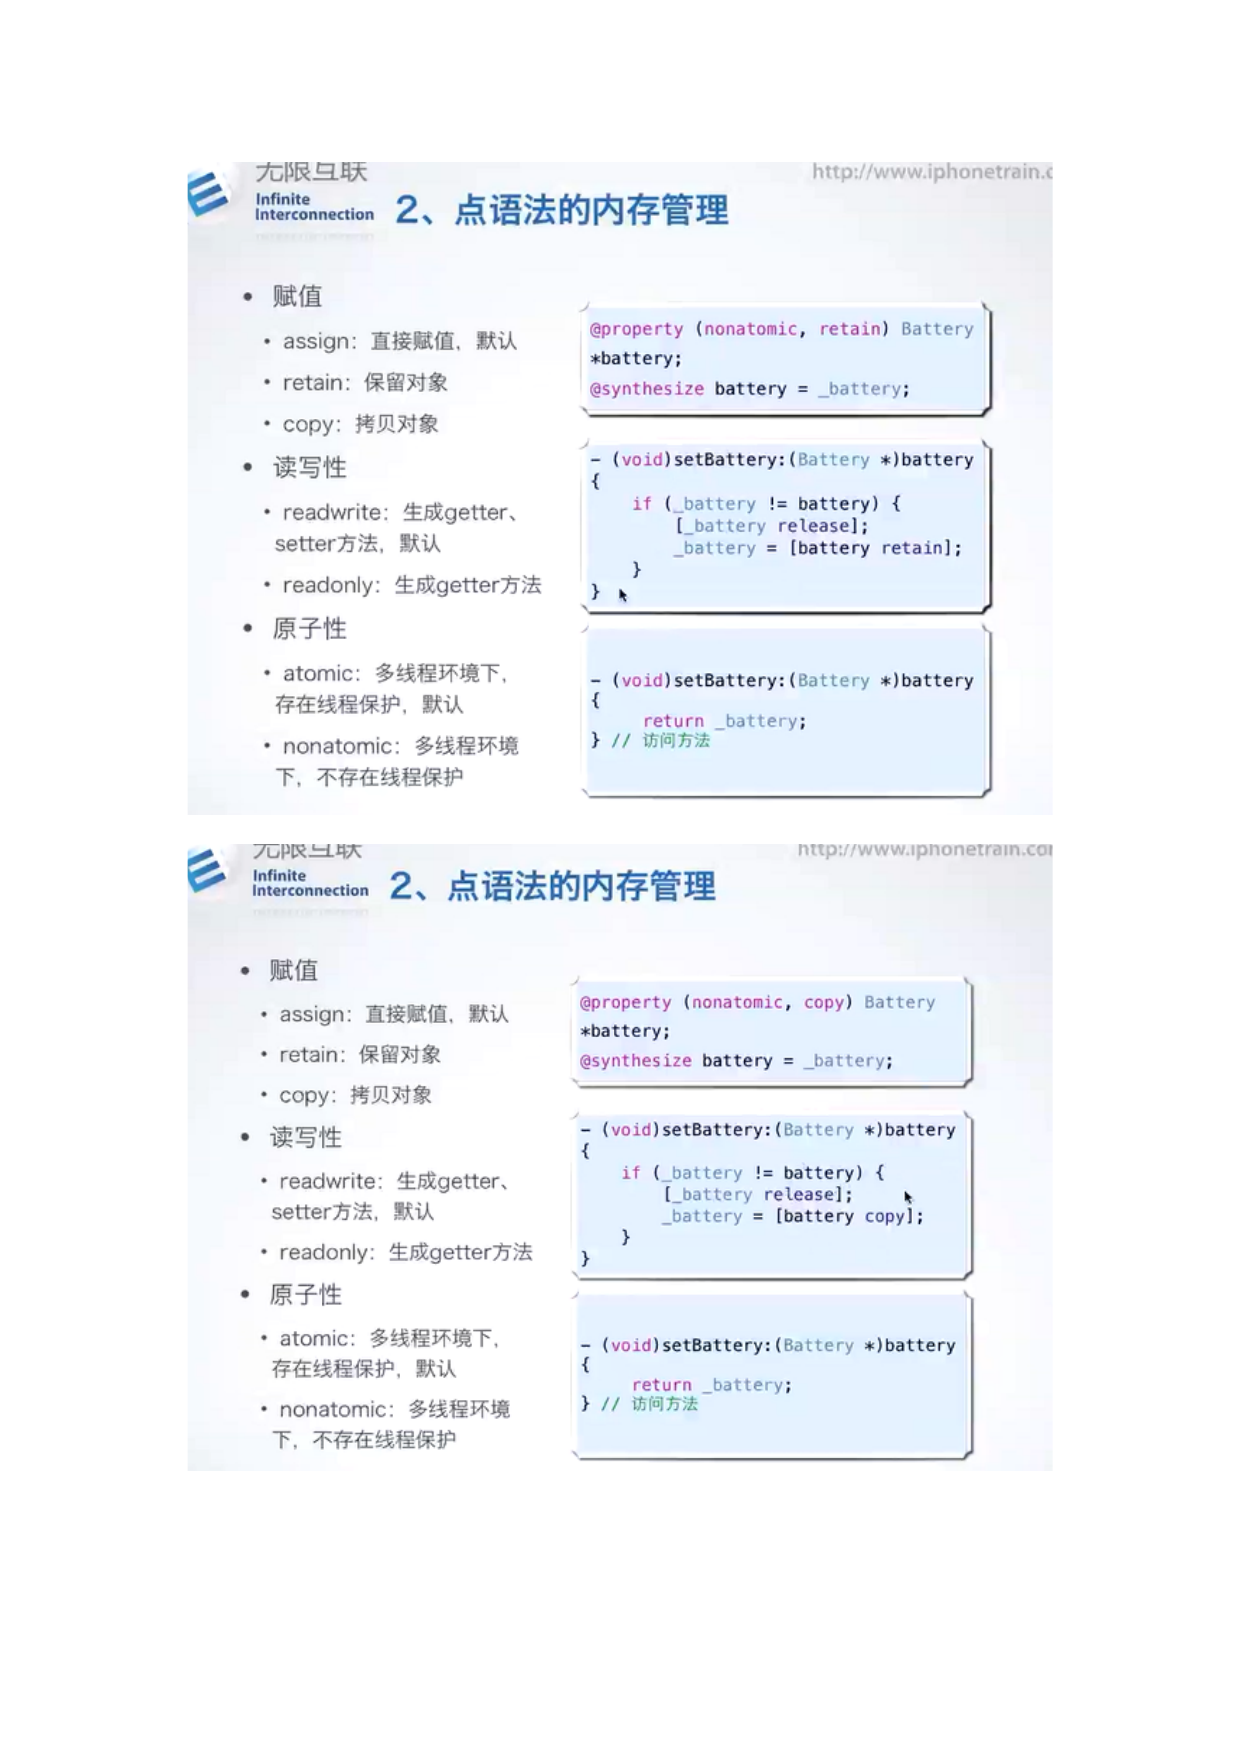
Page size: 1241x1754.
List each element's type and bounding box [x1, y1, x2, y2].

picture [187, 162, 1053, 815]
picture [187, 844, 1053, 1471]
